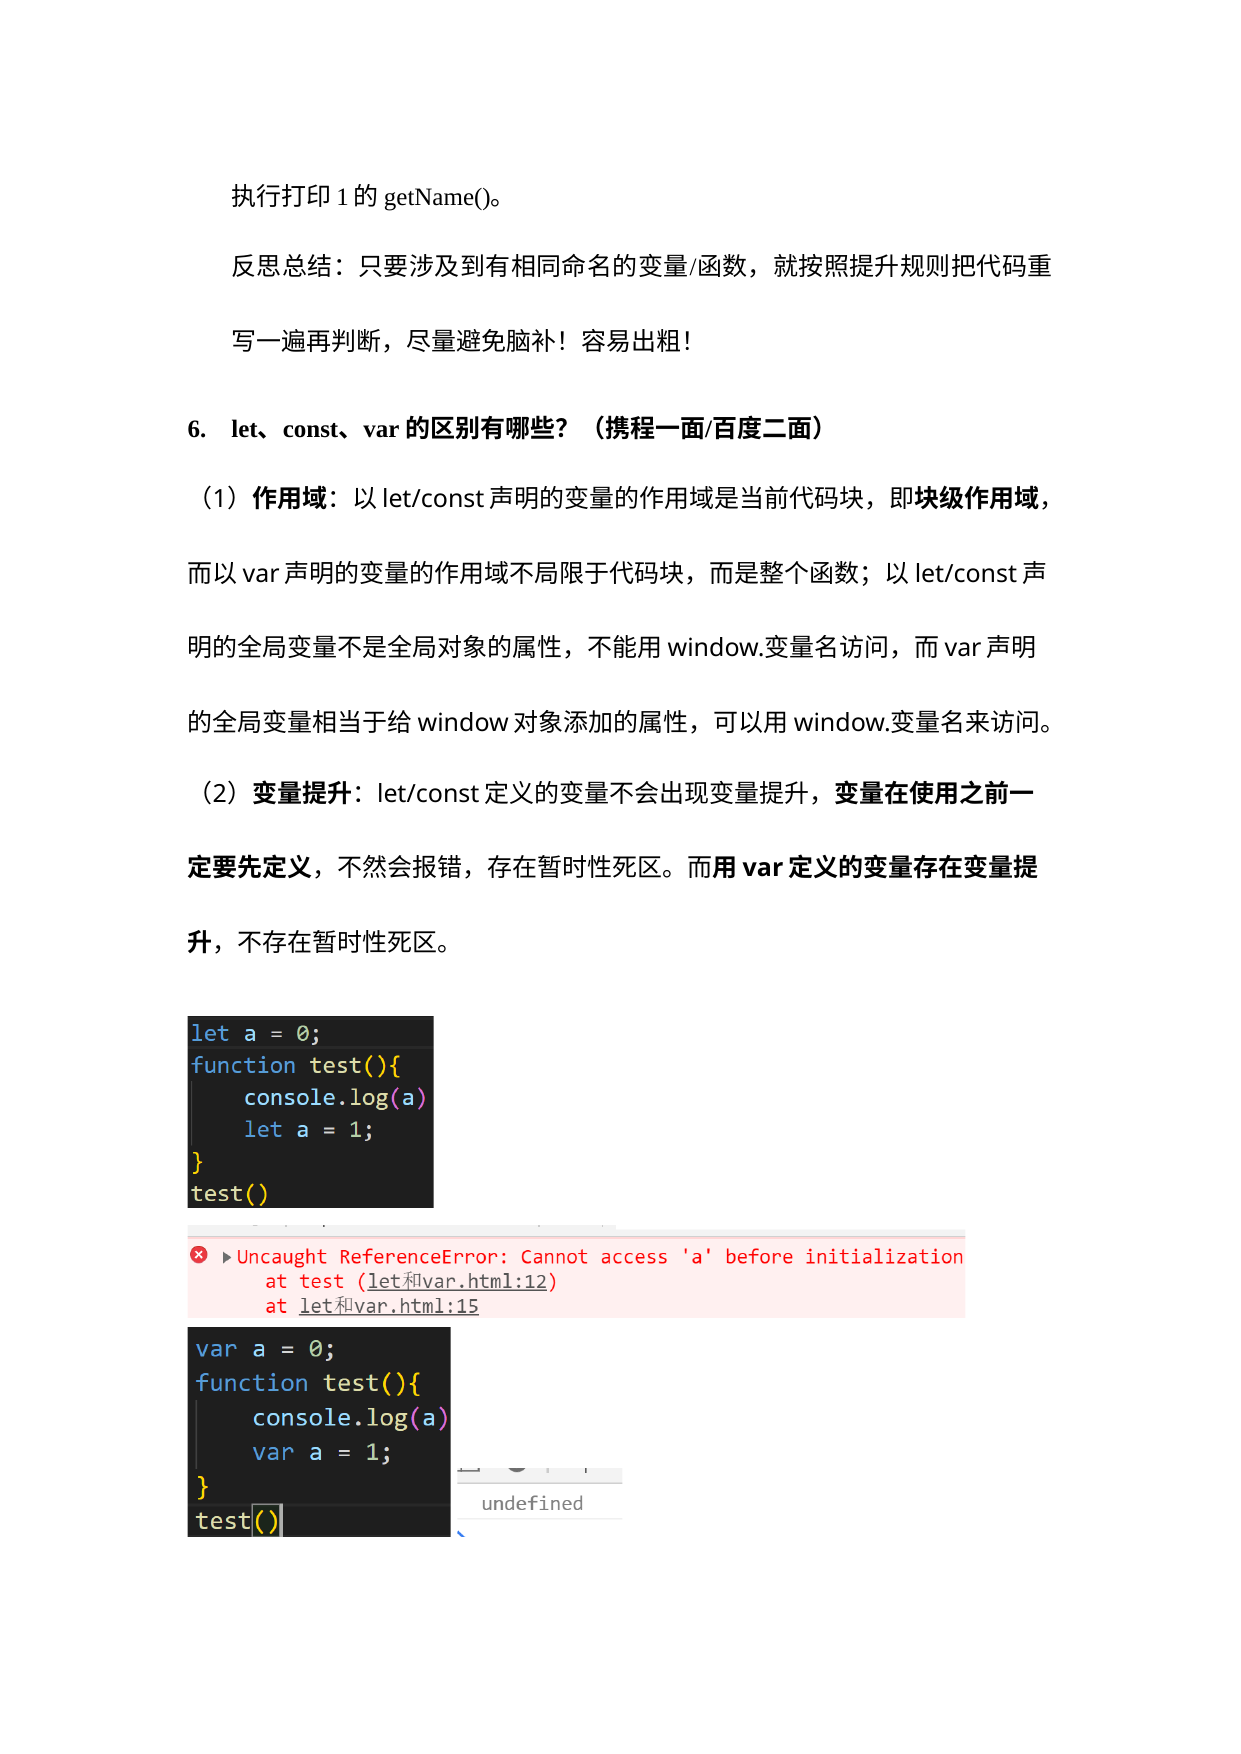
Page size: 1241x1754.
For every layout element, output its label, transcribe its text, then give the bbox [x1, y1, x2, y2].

picture [187, 1225, 966, 1318]
text （1）作用域：以let/const声明的变量的作用域是当前代码块，即块级作用域，而以var声明的变量的作用域不局限于代码块，而是整个函数；以let/const声明的全局变量不是全局对象的属性，不能用window.变量名访问，而var声明的全局变量相当于给window对象添加的属性，可以用window.变量名来访问。 [187, 464, 1053, 753]
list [187, 162, 1053, 227]
picture [187, 1327, 451, 1537]
picture [187, 1016, 434, 1208]
text （2）变量提升：let/const定义的变量不会出现变量提升，变量在使用之前一定要先定义，不然会报错，存在暂时性死区。而用var定义的变量存在变量提升，不存在暂时性死区。 [187, 759, 1053, 973]
subtitle let、const、var 的区别有哪些？（携程一面/百度二面） [187, 394, 1053, 459]
list 反思总结：只要涉及到有相同命名的变量/函数，就按照提升规则把代码重写一遍再判断，尽量避免脑补！容易出粗！ [231, 232, 1053, 372]
picture [457, 1468, 623, 1537]
